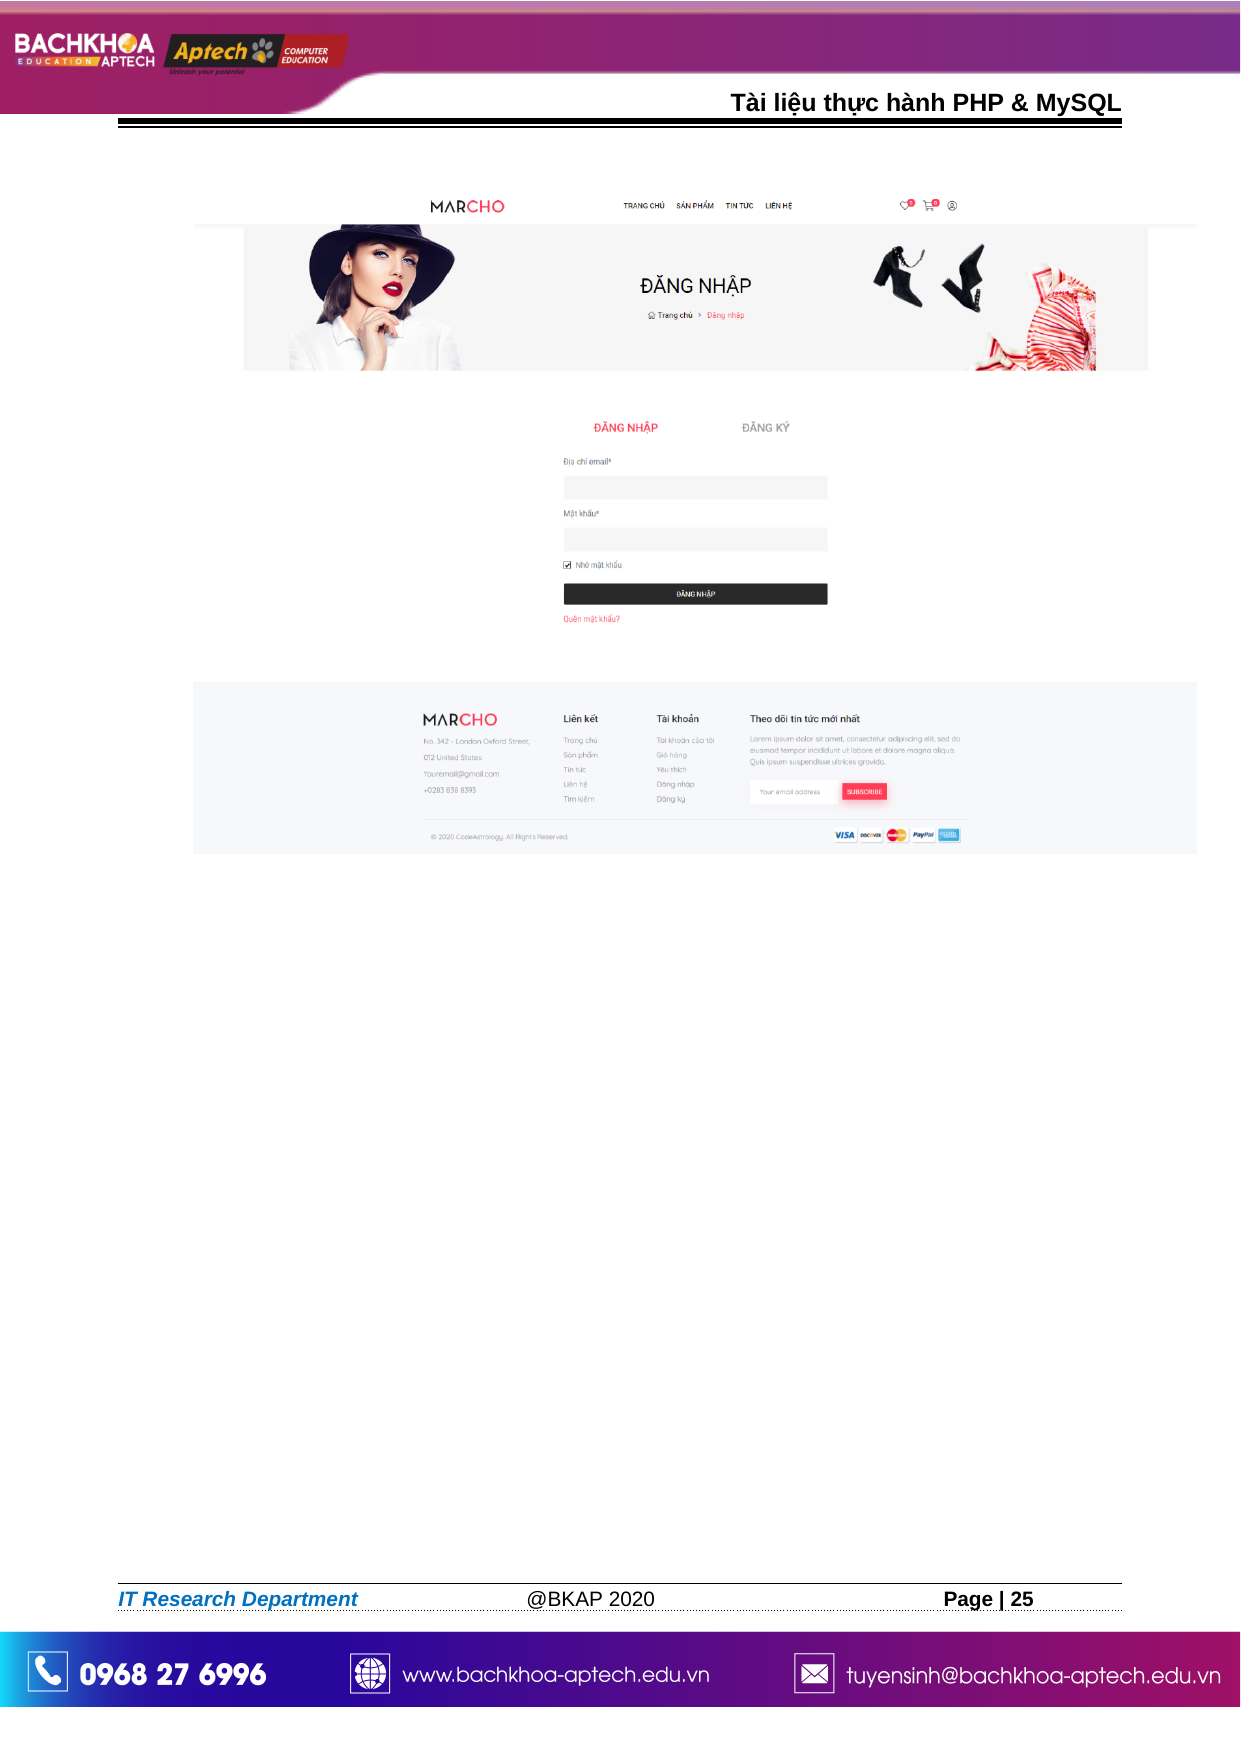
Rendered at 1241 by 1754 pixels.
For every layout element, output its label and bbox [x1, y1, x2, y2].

picture [193, 187, 1198, 854]
picture [0, 1631, 1241, 1707]
picture [1092, 96, 1102, 108]
picture [0, 1, 1241, 114]
